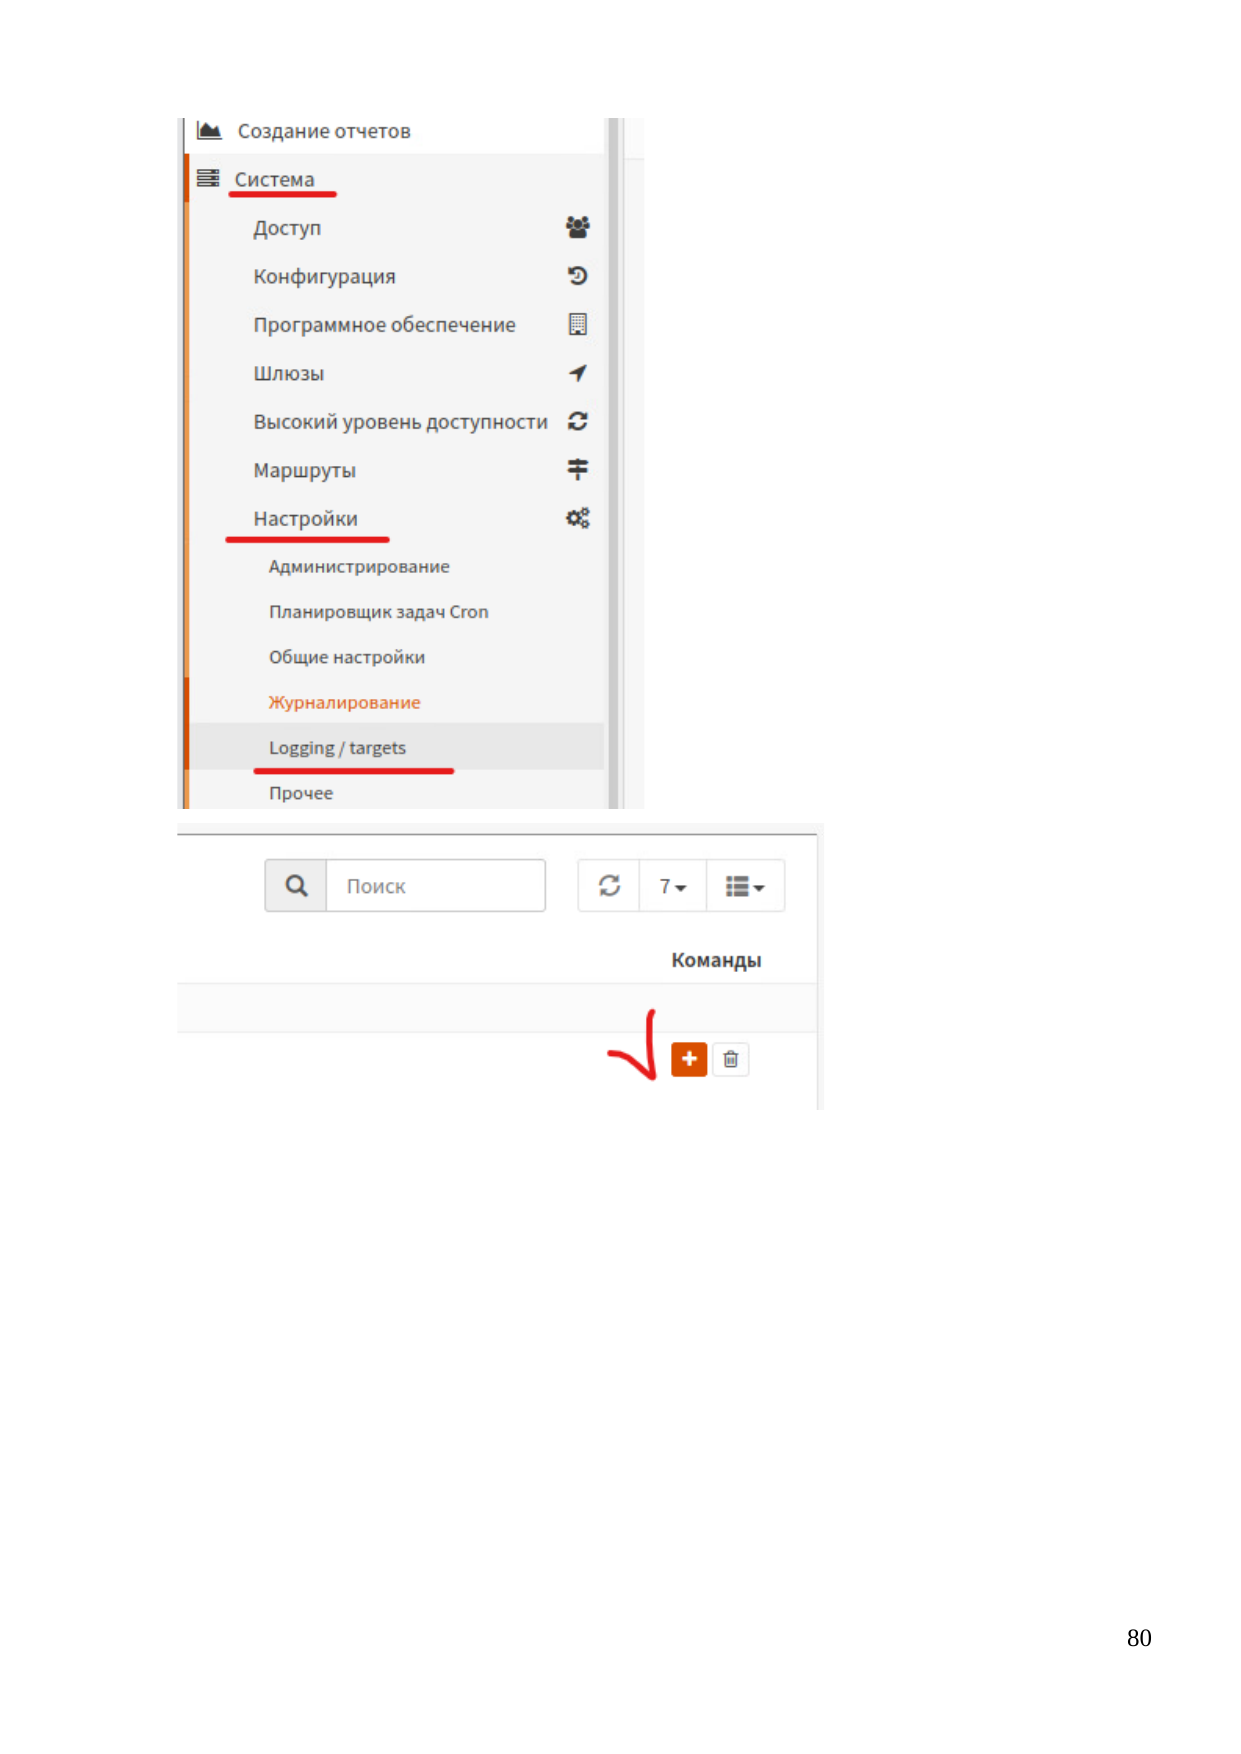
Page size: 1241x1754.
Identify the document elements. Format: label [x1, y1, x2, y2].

picture [177, 118, 645, 809]
picture [177, 823, 825, 1110]
